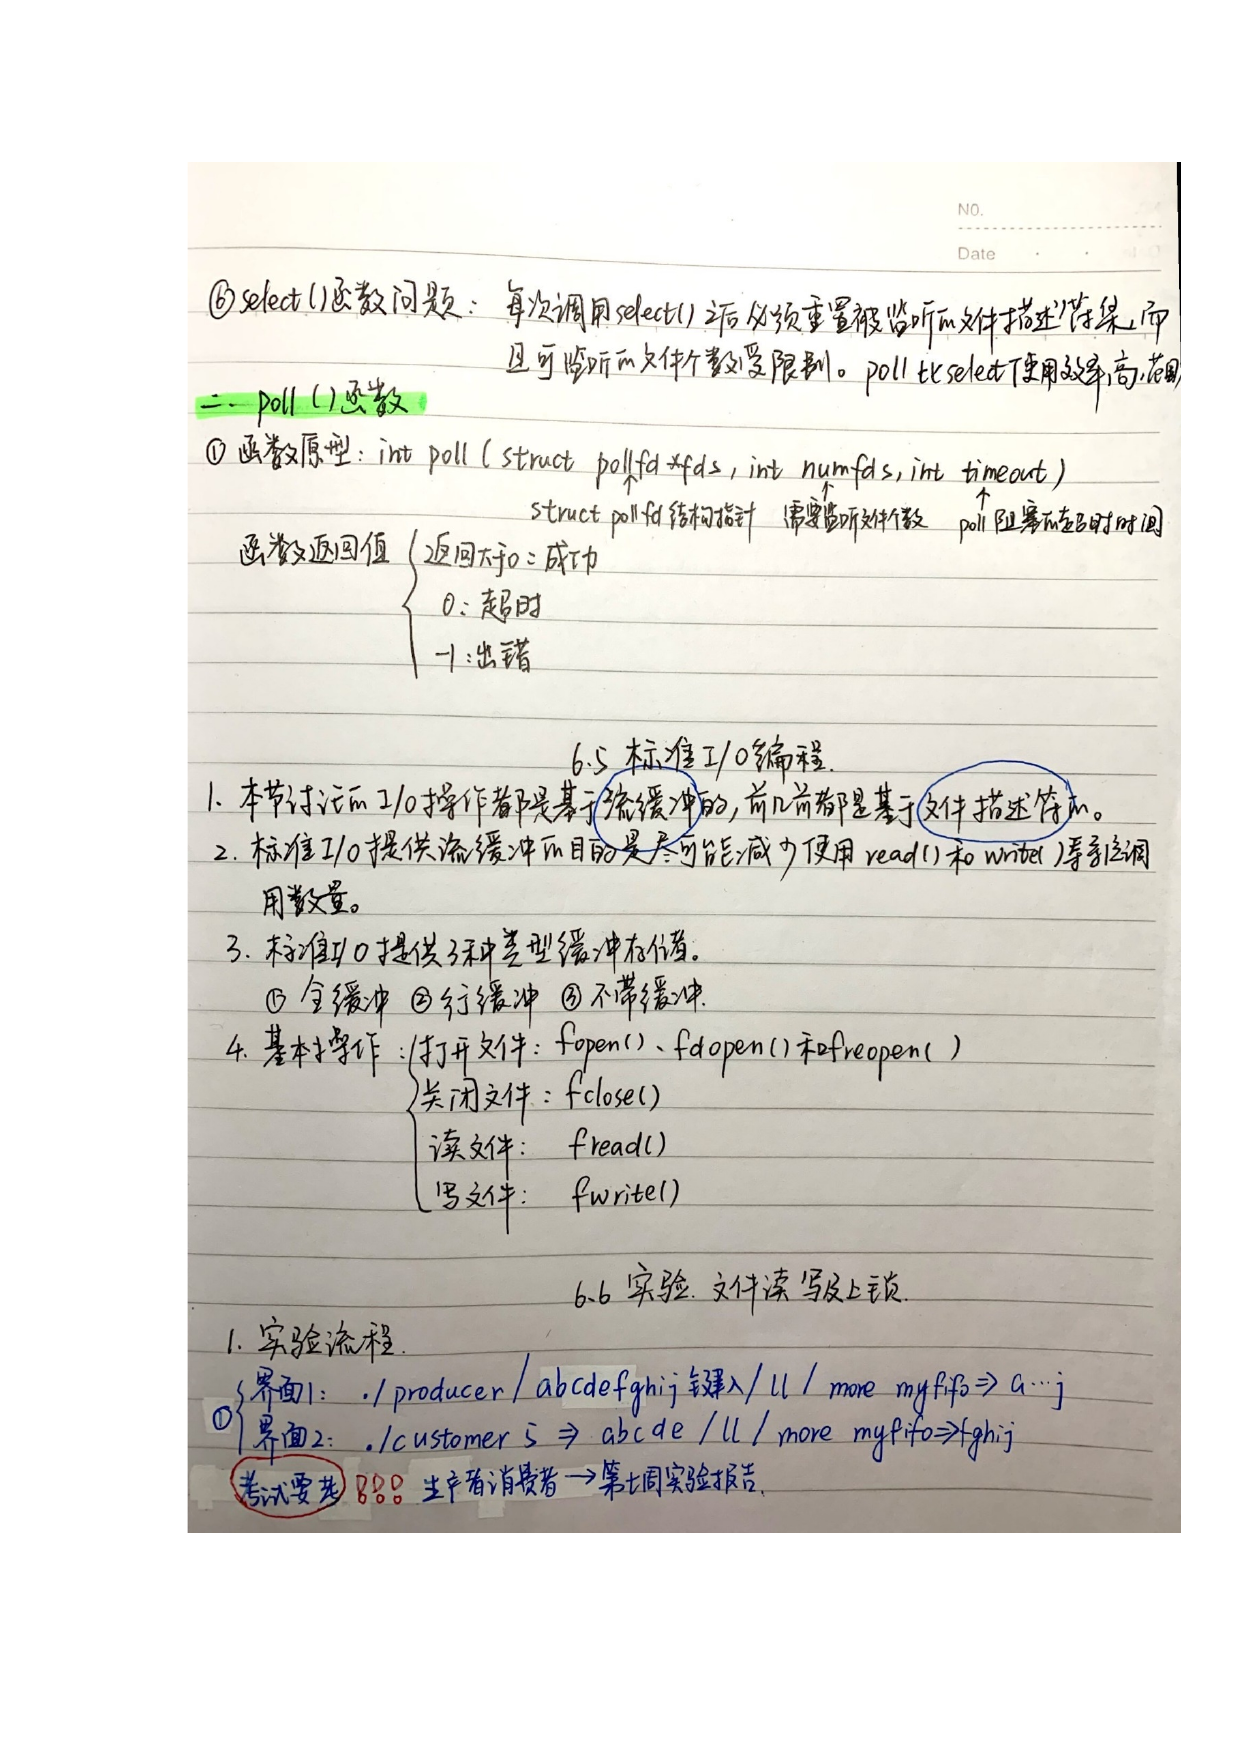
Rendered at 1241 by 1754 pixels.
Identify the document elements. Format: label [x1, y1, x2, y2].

picture [187, 162, 1181, 1533]
